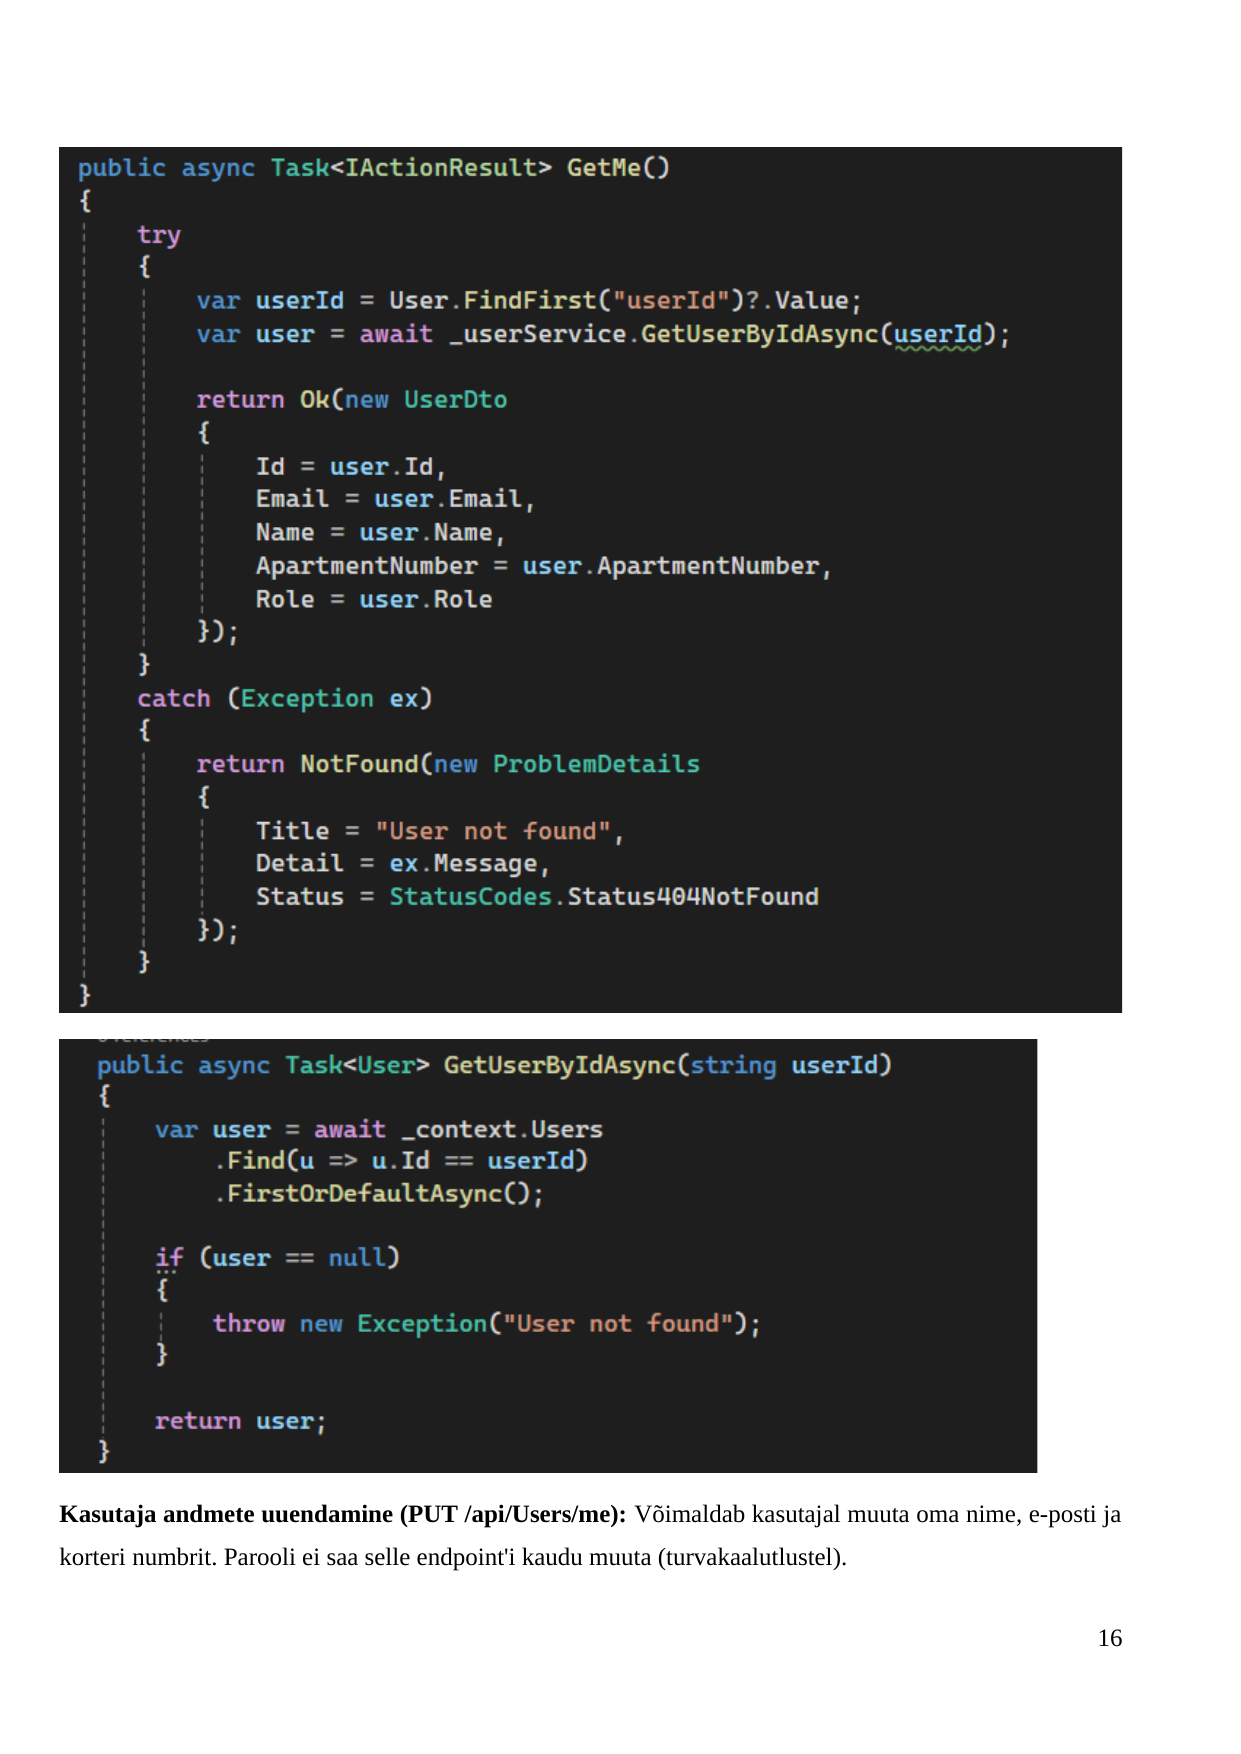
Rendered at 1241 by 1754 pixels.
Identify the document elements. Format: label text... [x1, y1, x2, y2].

text Kasutaja andmete uuendamine (PUT /api/Users/me): Võimaldab kasutajal muuta oma nime, e-posti ja korteri numbrit. Parooli ei saa selle endpoint'i kaudu muuta (turvakaalutlustel). [59, 1499, 1122, 1571]
picture [59, 1039, 1038, 1473]
picture [59, 147, 1123, 1013]
